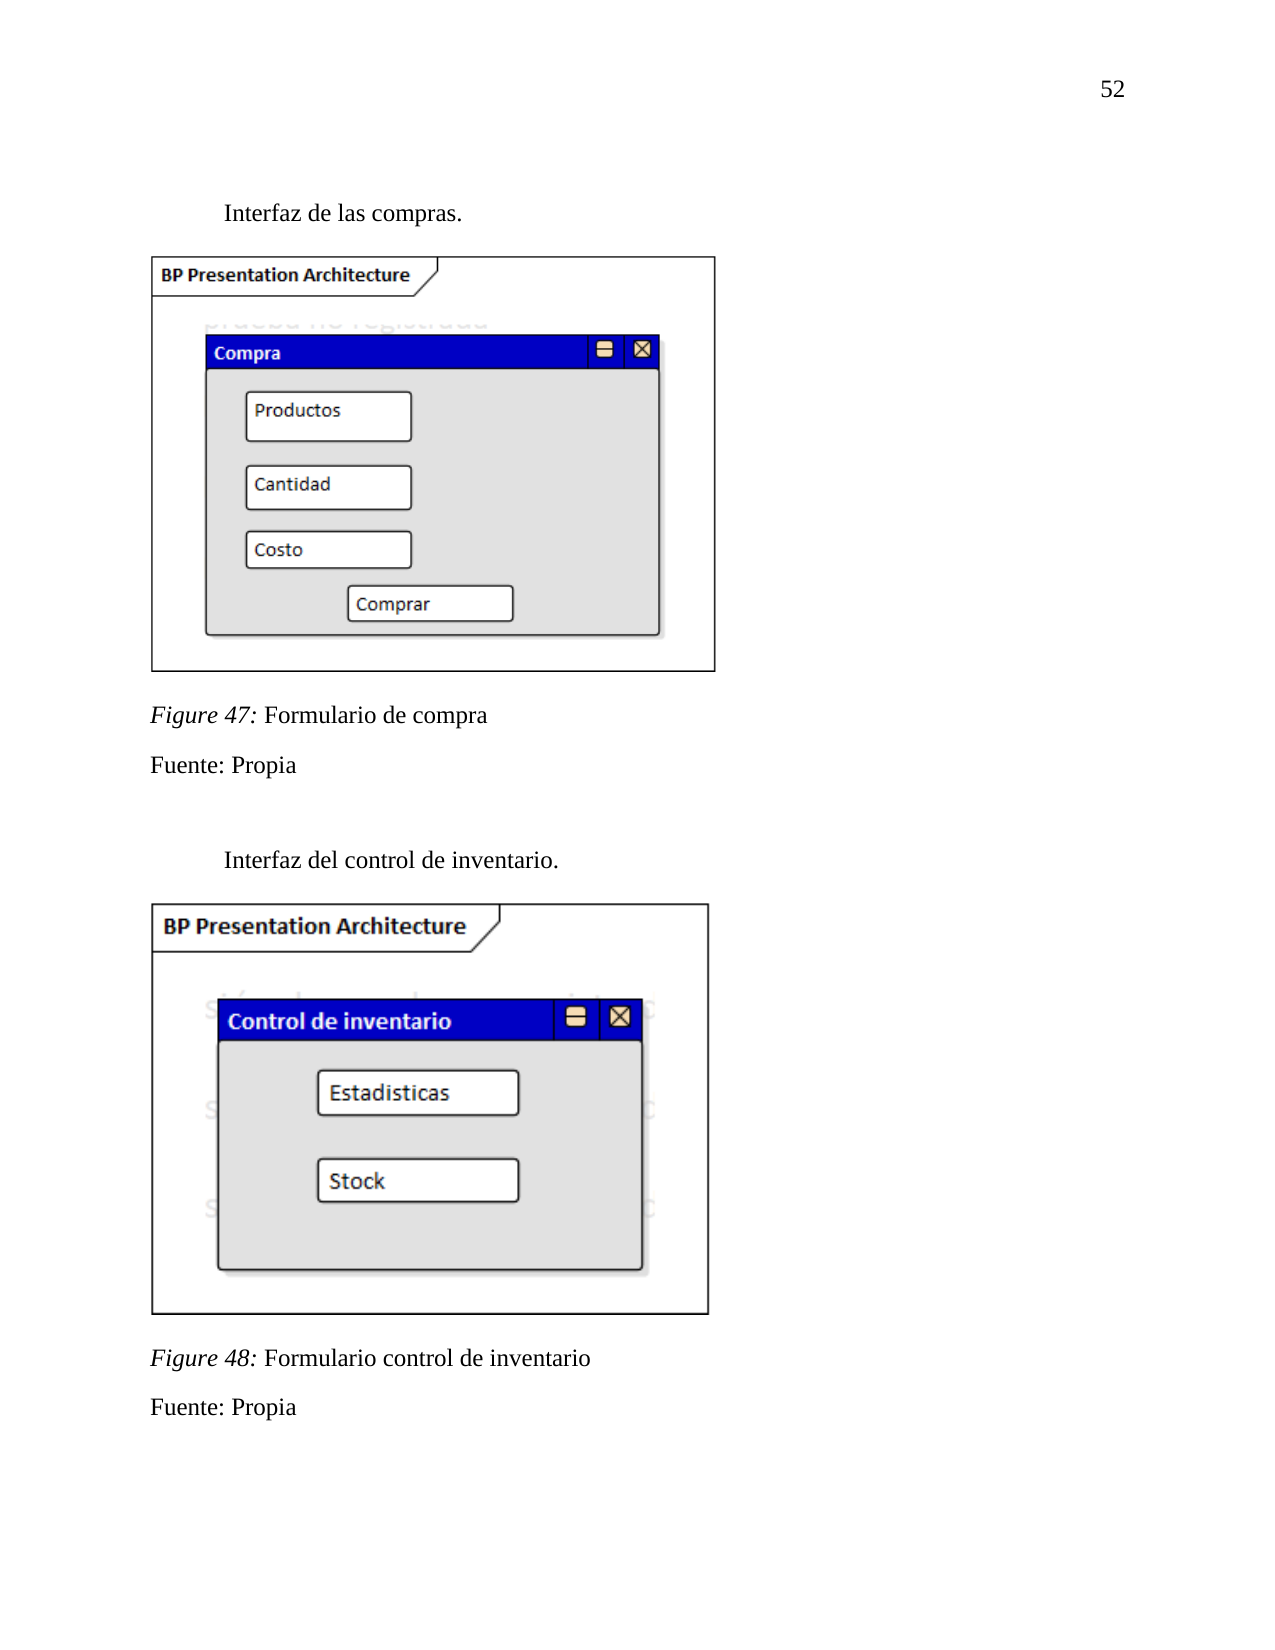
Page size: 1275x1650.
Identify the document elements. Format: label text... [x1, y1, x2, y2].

picture [150, 902, 711, 1315]
text Figure 48: Formulario control de inventario [150, 1343, 1125, 1372]
text Fuente: Propia [150, 750, 1125, 778]
text Figure 47: Formulario de compra [150, 700, 1125, 729]
text Interfaz del control de inventario. [150, 845, 1125, 874]
text Fuente: Propia [150, 1392, 1125, 1421]
picture [150, 255, 717, 672]
text Interfaz de las compras. [150, 198, 1125, 227]
